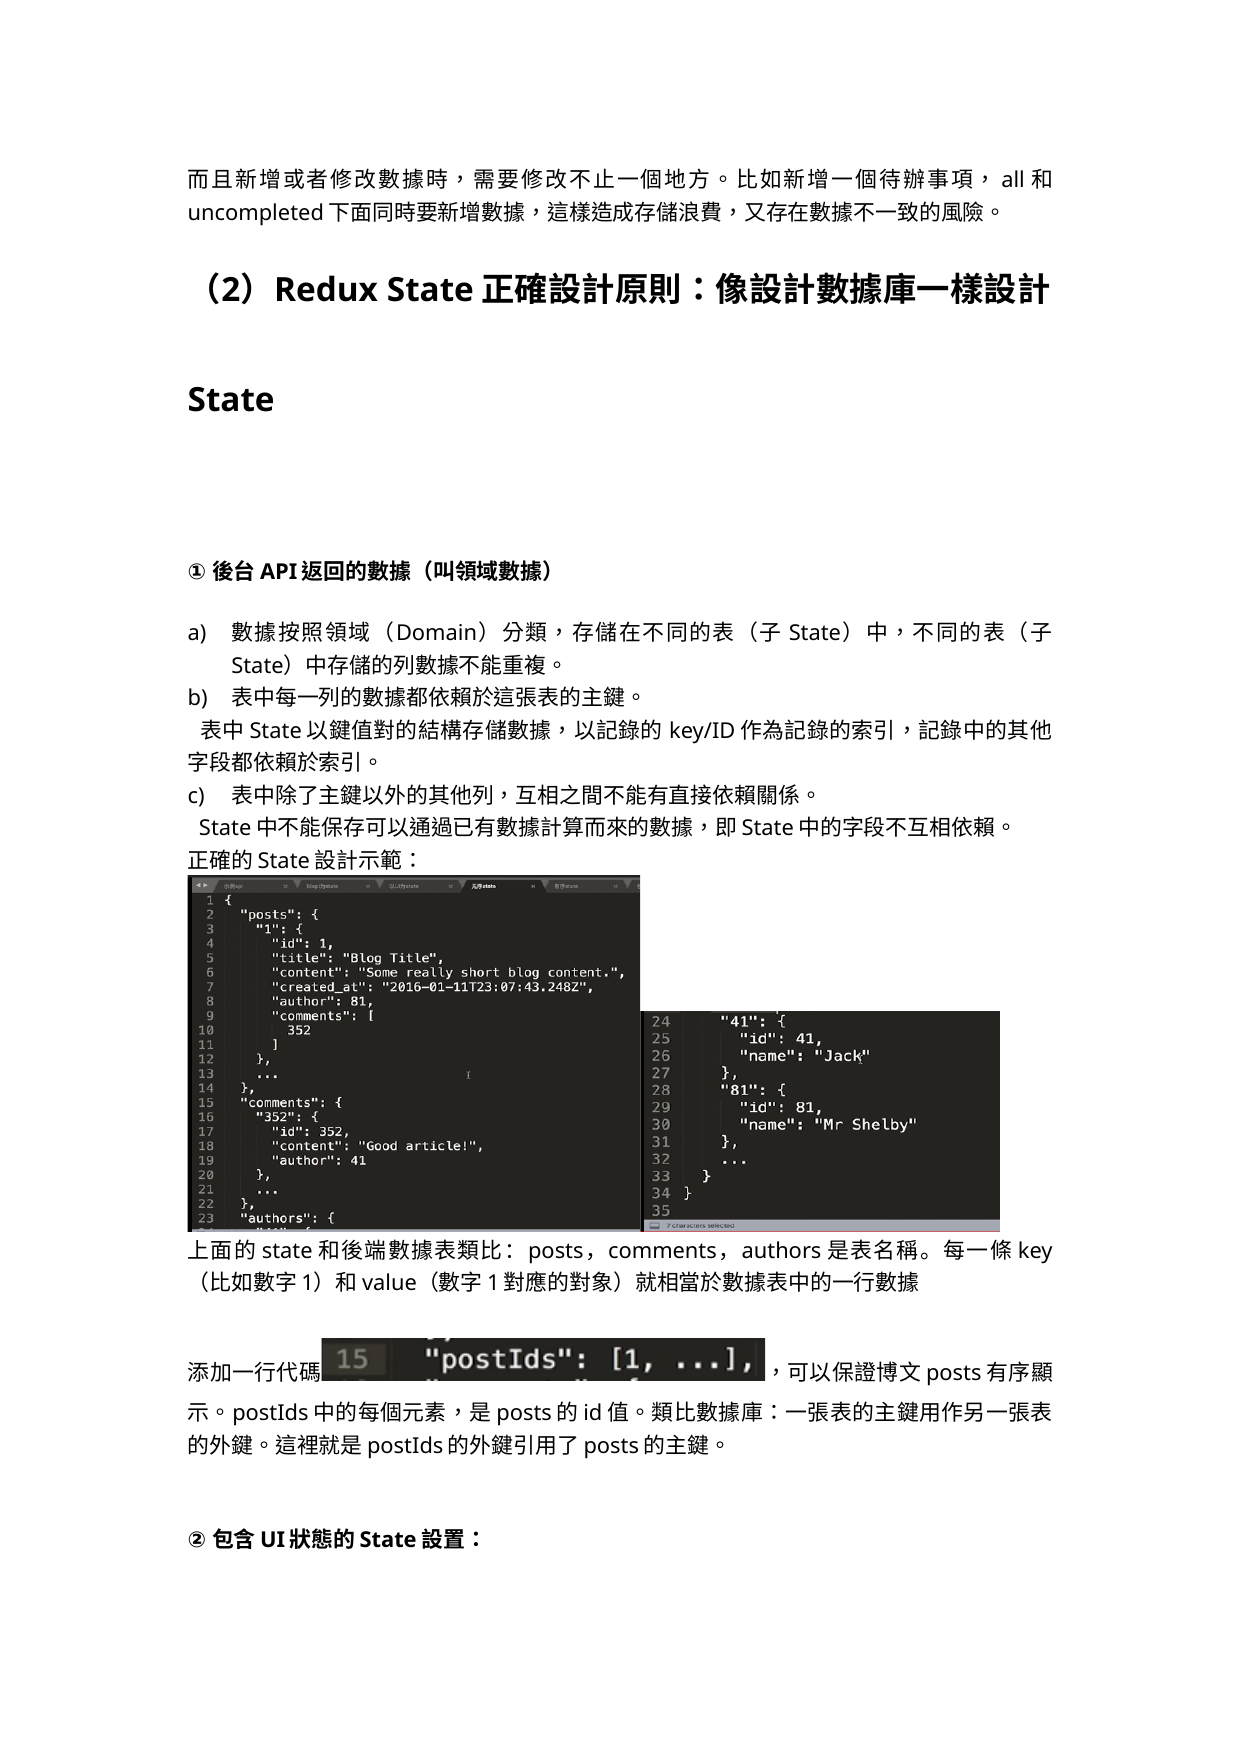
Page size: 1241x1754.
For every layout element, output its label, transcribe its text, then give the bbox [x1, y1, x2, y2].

text 正確的State設計示範： [187, 842, 1053, 875]
text 表中State以鍵值對的結構存儲數據，以記錄的key/ID作為記錄的索引，記錄中的其他字段都依賴於索引。 [187, 712, 1053, 777]
text 上面的state和後端數據表類比：posts，comments，authors是表名稱。每一條key（比如數字1）和value（數字1對應的對象）就相當於數據表中的一行數據 [187, 1232, 1053, 1297]
text 添加一行代碼，可以保證博文posts有序顯示。postIds中的每個元素，是posts的id值。類比數據庫：一張表的主鍵用作另一張表的外鍵。這裡就是postIds的外鍵引用了posts的主鍵。 [187, 1330, 1053, 1460]
list 表中每一列的數據都依賴於這張表的主鍵。 [187, 680, 1053, 712]
list 數據按照領域（Domain）分類，存儲在不同的表（子State）中，不同的表（子State）中存儲的列數據不能重複。 [187, 615, 1053, 680]
subtitle ② 包含UI狀態的State設置： [187, 1522, 1053, 1554]
text State中不能保存可以通過已有數據計算而來的數據，即State中的字段不互相依賴。 [187, 810, 1053, 842]
subtitle ① 後台API返回的數據（叫領域數據） [187, 553, 1053, 586]
picture [187, 875, 1000, 1232]
list 表中除了主鍵以外的其他列，互相之間不能有直接依賴關係。 [187, 777, 1053, 810]
text 而且新增或者修改數據時，需要修改不止一個地方。比如新增一個待辦事項，all和uncompleted下面同時要新增數據，這樣造成存儲浪費，又存在數據不一致的風險。 [187, 162, 1053, 227]
subtitle （2）Redux State正確設計原則：像設計數據庫一樣設計State [187, 254, 1053, 431]
picture [321, 1338, 766, 1381]
